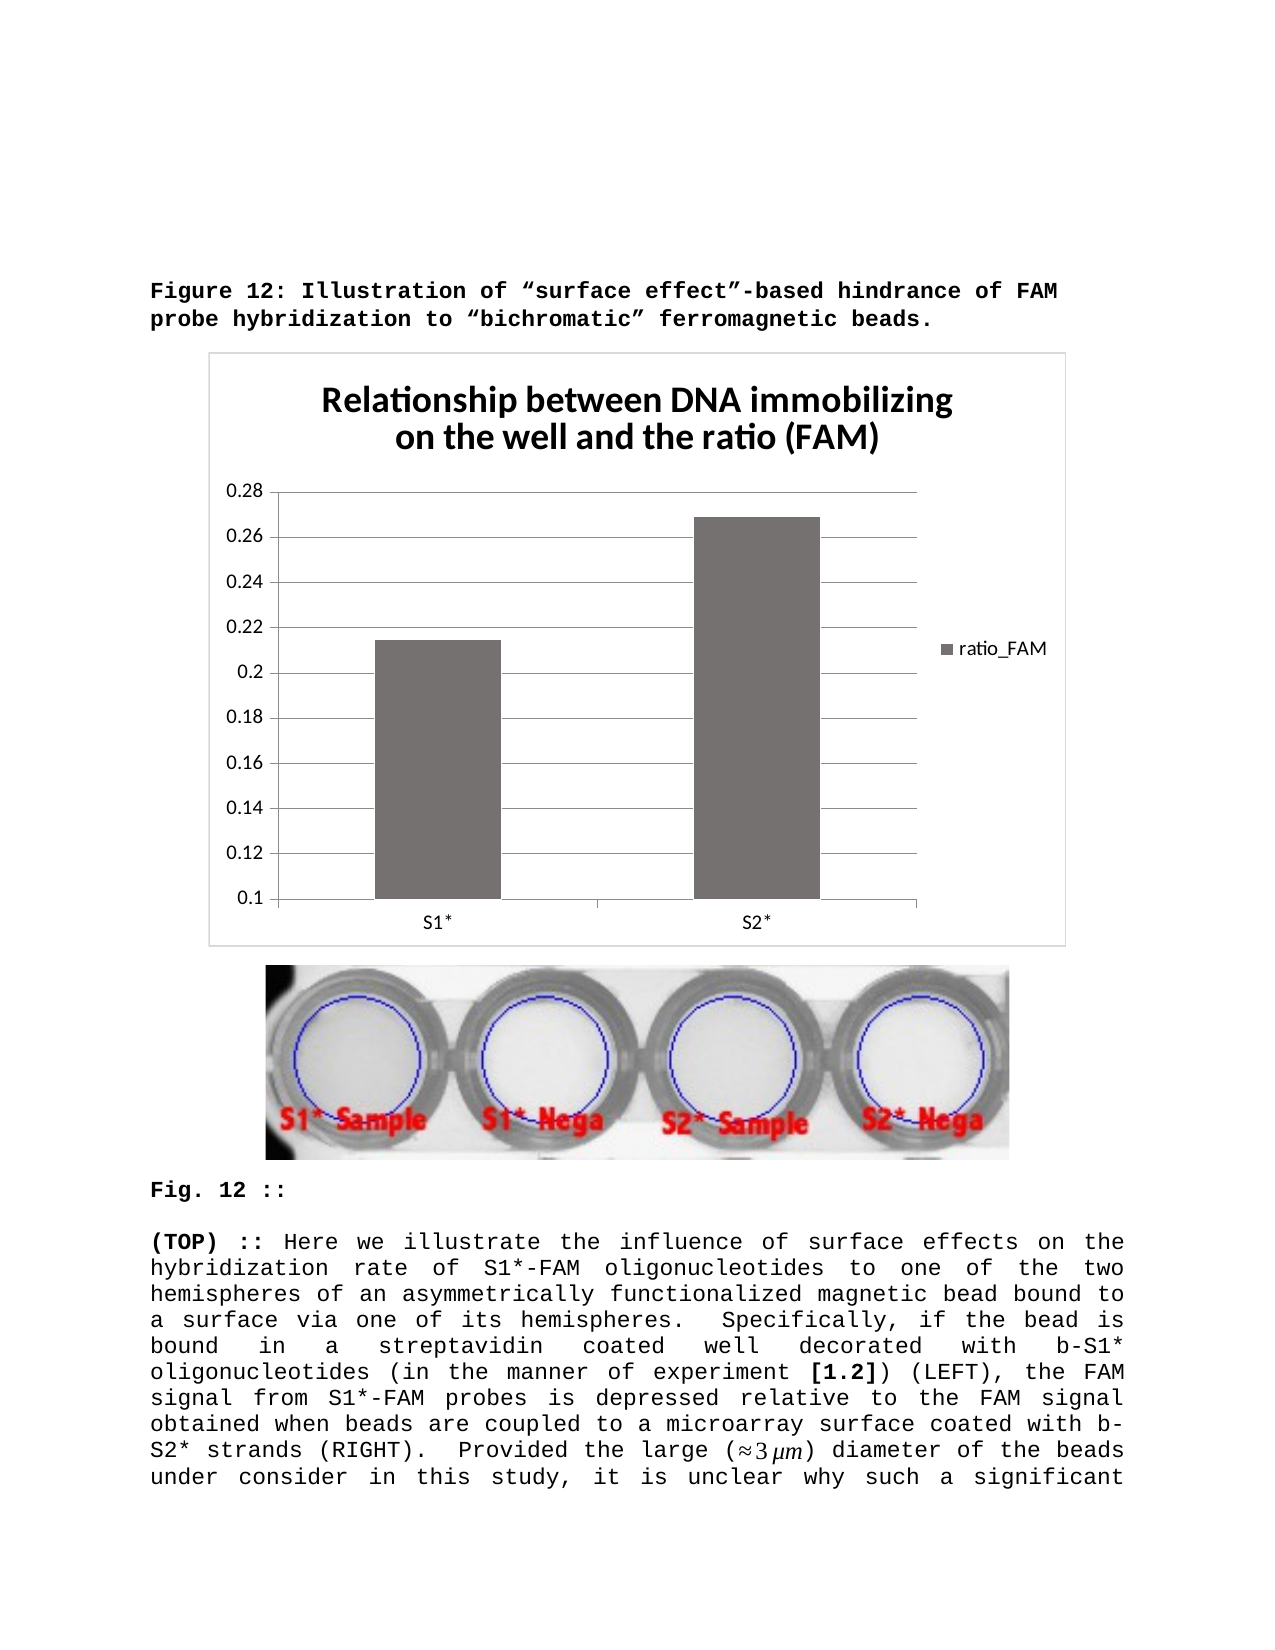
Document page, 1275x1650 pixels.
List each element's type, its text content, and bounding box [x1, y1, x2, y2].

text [150, 1230, 1125, 1491]
text Figure 12: Illustration of “surface effect”-based hindrance of FAM probe hybridization to “bichromatic” ferromagnetic beads. [150, 280, 1125, 333]
picture [265, 965, 1010, 1160]
text Fig. 12 :: [150, 1178, 1125, 1204]
